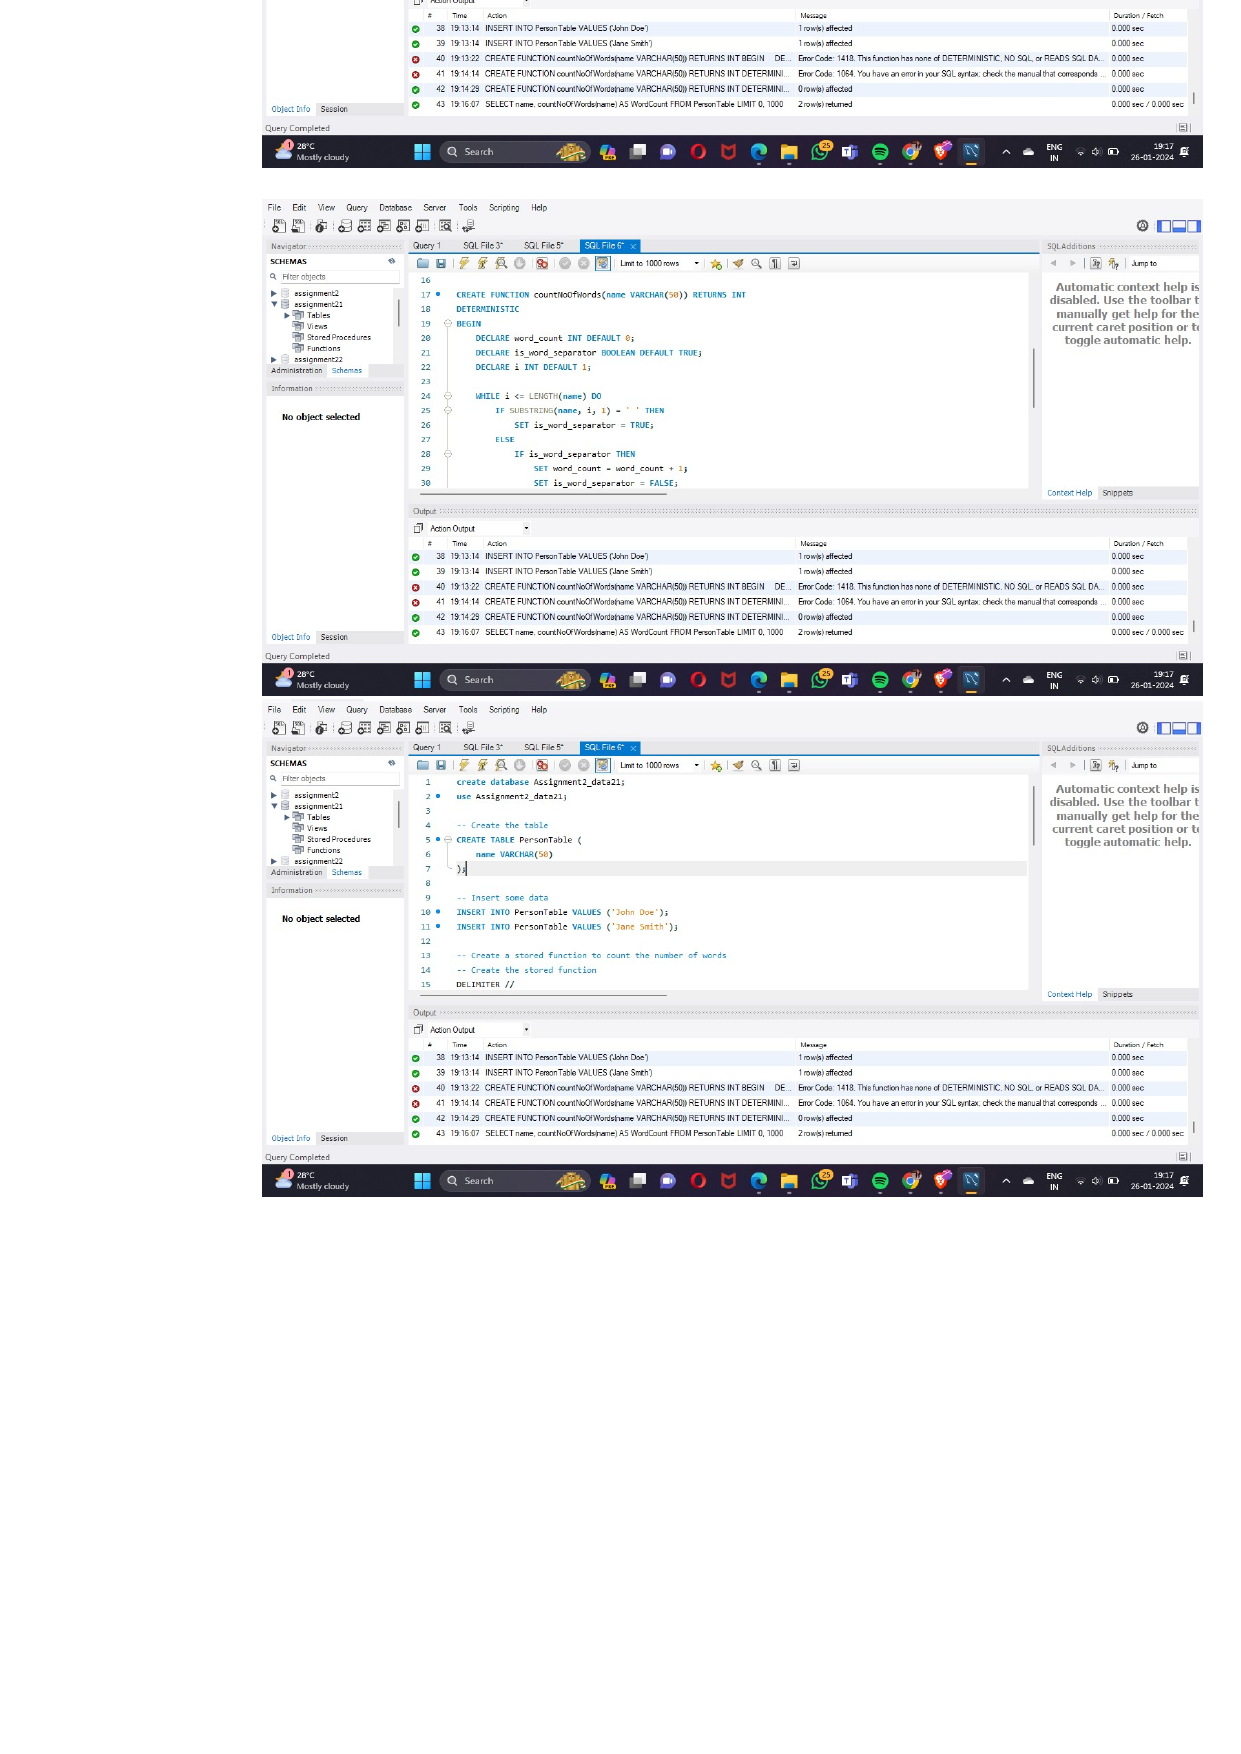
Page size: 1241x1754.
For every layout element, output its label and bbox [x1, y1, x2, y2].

picture [262, 0, 1203, 168]
picture [262, 699, 1203, 1197]
picture [262, 199, 1203, 696]
